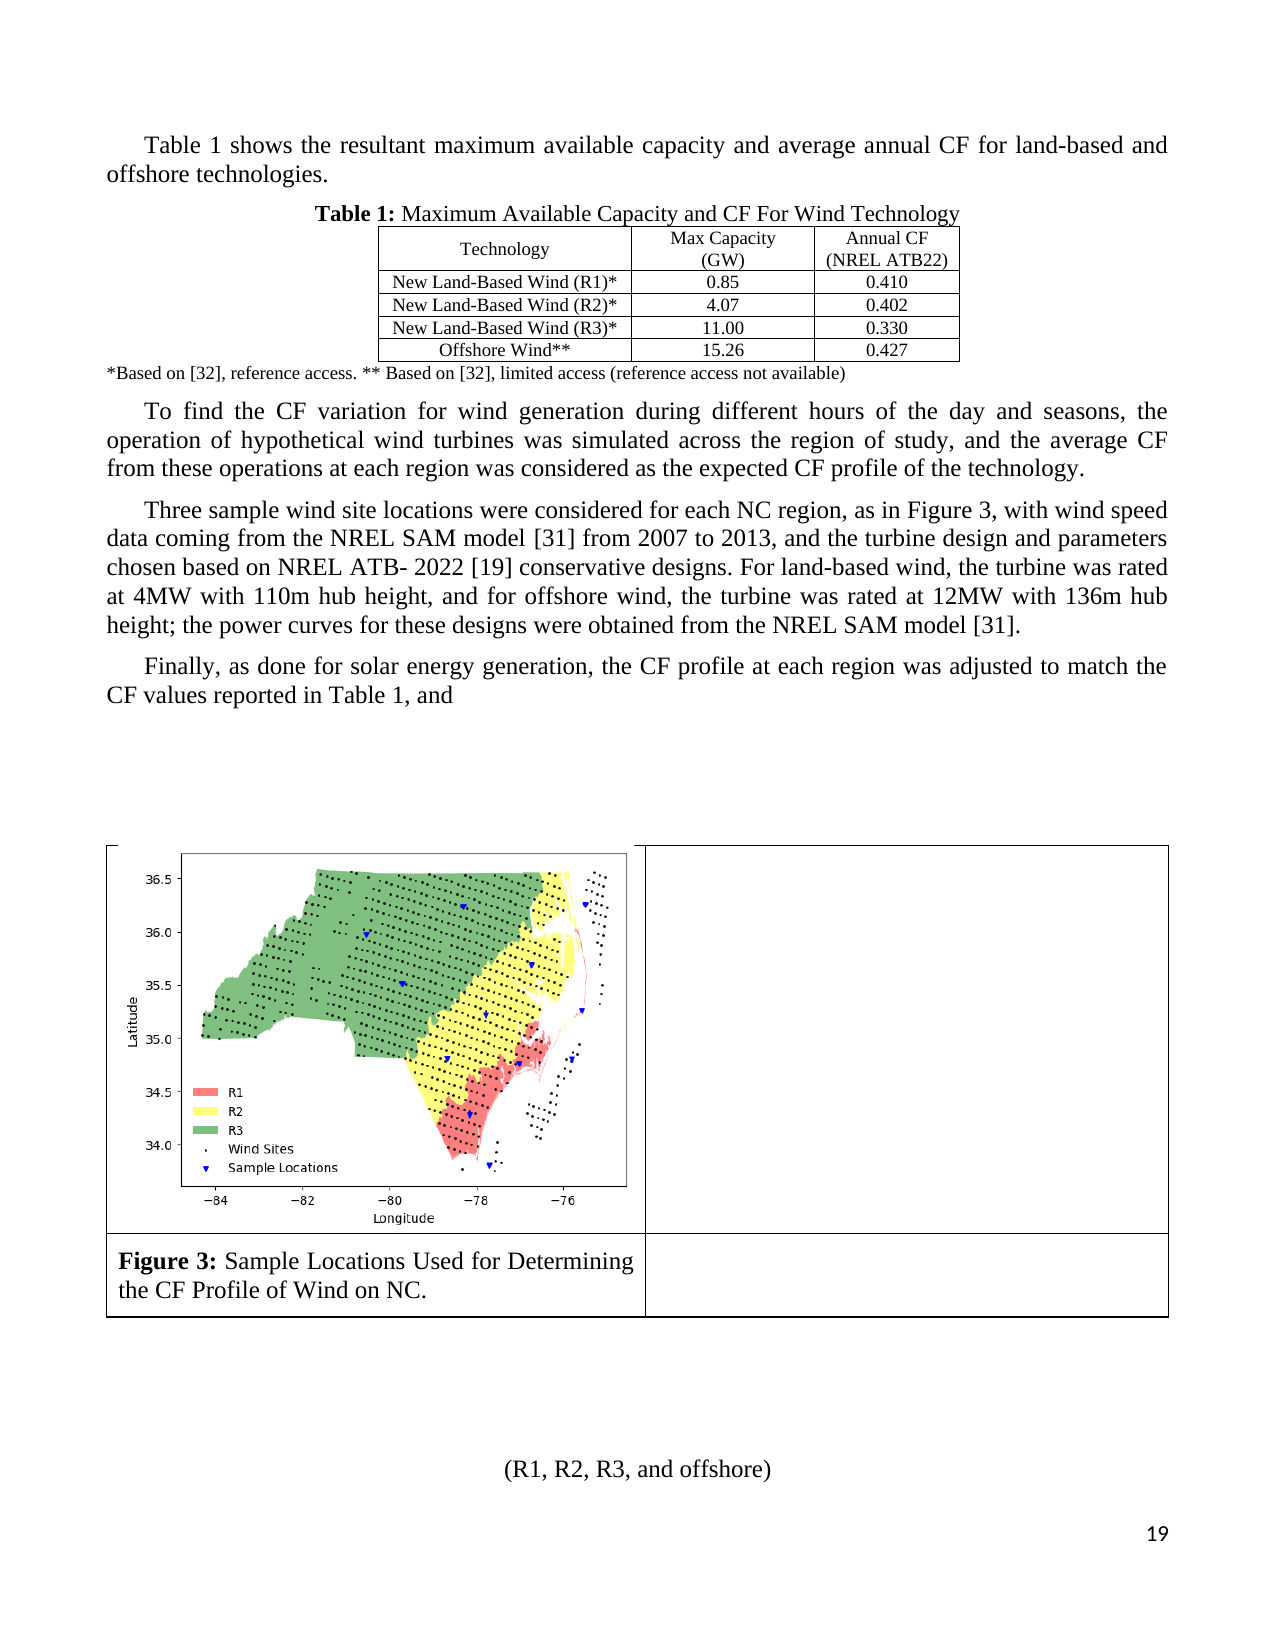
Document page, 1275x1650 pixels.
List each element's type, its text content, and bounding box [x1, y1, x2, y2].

table_cell 0.85 [632, 271, 814, 293]
table_cell New Land-Based Wind (R2)* [379, 294, 631, 316]
text *Based on , reference access. ** Based on , limited access (reference access not available) [106, 362, 1169, 383]
text Finally, as done for solar energy generation, the CF profile at each region was adjusted to match the CF values reported in Table 1, and [106, 651, 1169, 708]
text Table 1 shows the resultant maximum available capacity and average annual CF for land-based and offshore technologies. [106, 130, 1169, 187]
table_cell 4.07 [632, 294, 814, 316]
table_cell Figure 3: Sample Locations Used for Determining the CF Profile of Wind on NC. [107, 1234, 645, 1316]
table_cell 0.410 [815, 271, 959, 293]
text To find the CF variation for wind generation during different hours of the day and seasons, the operation of hypothetical wind turbines was simulated across the region of study, and the average CF from these operations at each region was considered as the expected CF profile of the technology. [106, 396, 1169, 482]
table_header Annual CF (NREL ATB22) [815, 227, 959, 270]
table_header [635, 846, 645, 1233]
text Three sample wind site locations were considered for each NC region, as in Figure 3, with wind speed data coming from the NREL SAM model from 2007 to 2013, and the turbine design and parameters chosen based on NREL ATB- 2022 conservative designs. For land-based wind, the turbine was rated at 4MW with 110m hub height, and for offshore wind, the turbine was rated at 12MW with 136m hub height; the power curves for these designs were obtained from the NREL SAM model . [106, 495, 1169, 638]
table_cell 11.00 [632, 317, 814, 338]
table_cell 0.427 [815, 339, 959, 361]
table_cell Offshore Wind** [379, 339, 631, 361]
picture [118, 845, 635, 1233]
table_cell 15.26 [632, 339, 814, 361]
table_header [646, 846, 1168, 1233]
text Table 1: Maximum Available Capacity and CF For Wind Technology [106, 200, 1169, 226]
table_header [107, 846, 118, 1233]
text (R1, R2, R3, and offshore) [106, 1454, 1169, 1482]
table_cell New Land-Based Wind (R3)* [379, 317, 631, 338]
table_cell 0.330 [815, 317, 959, 338]
table_header Technology [379, 227, 631, 270]
table_cell 0.402 [815, 294, 959, 316]
table_cell [646, 1234, 1168, 1316]
table_cell New Land-Based Wind (R1)* [379, 271, 631, 293]
table_header Max Capacity (GW) [632, 227, 814, 270]
